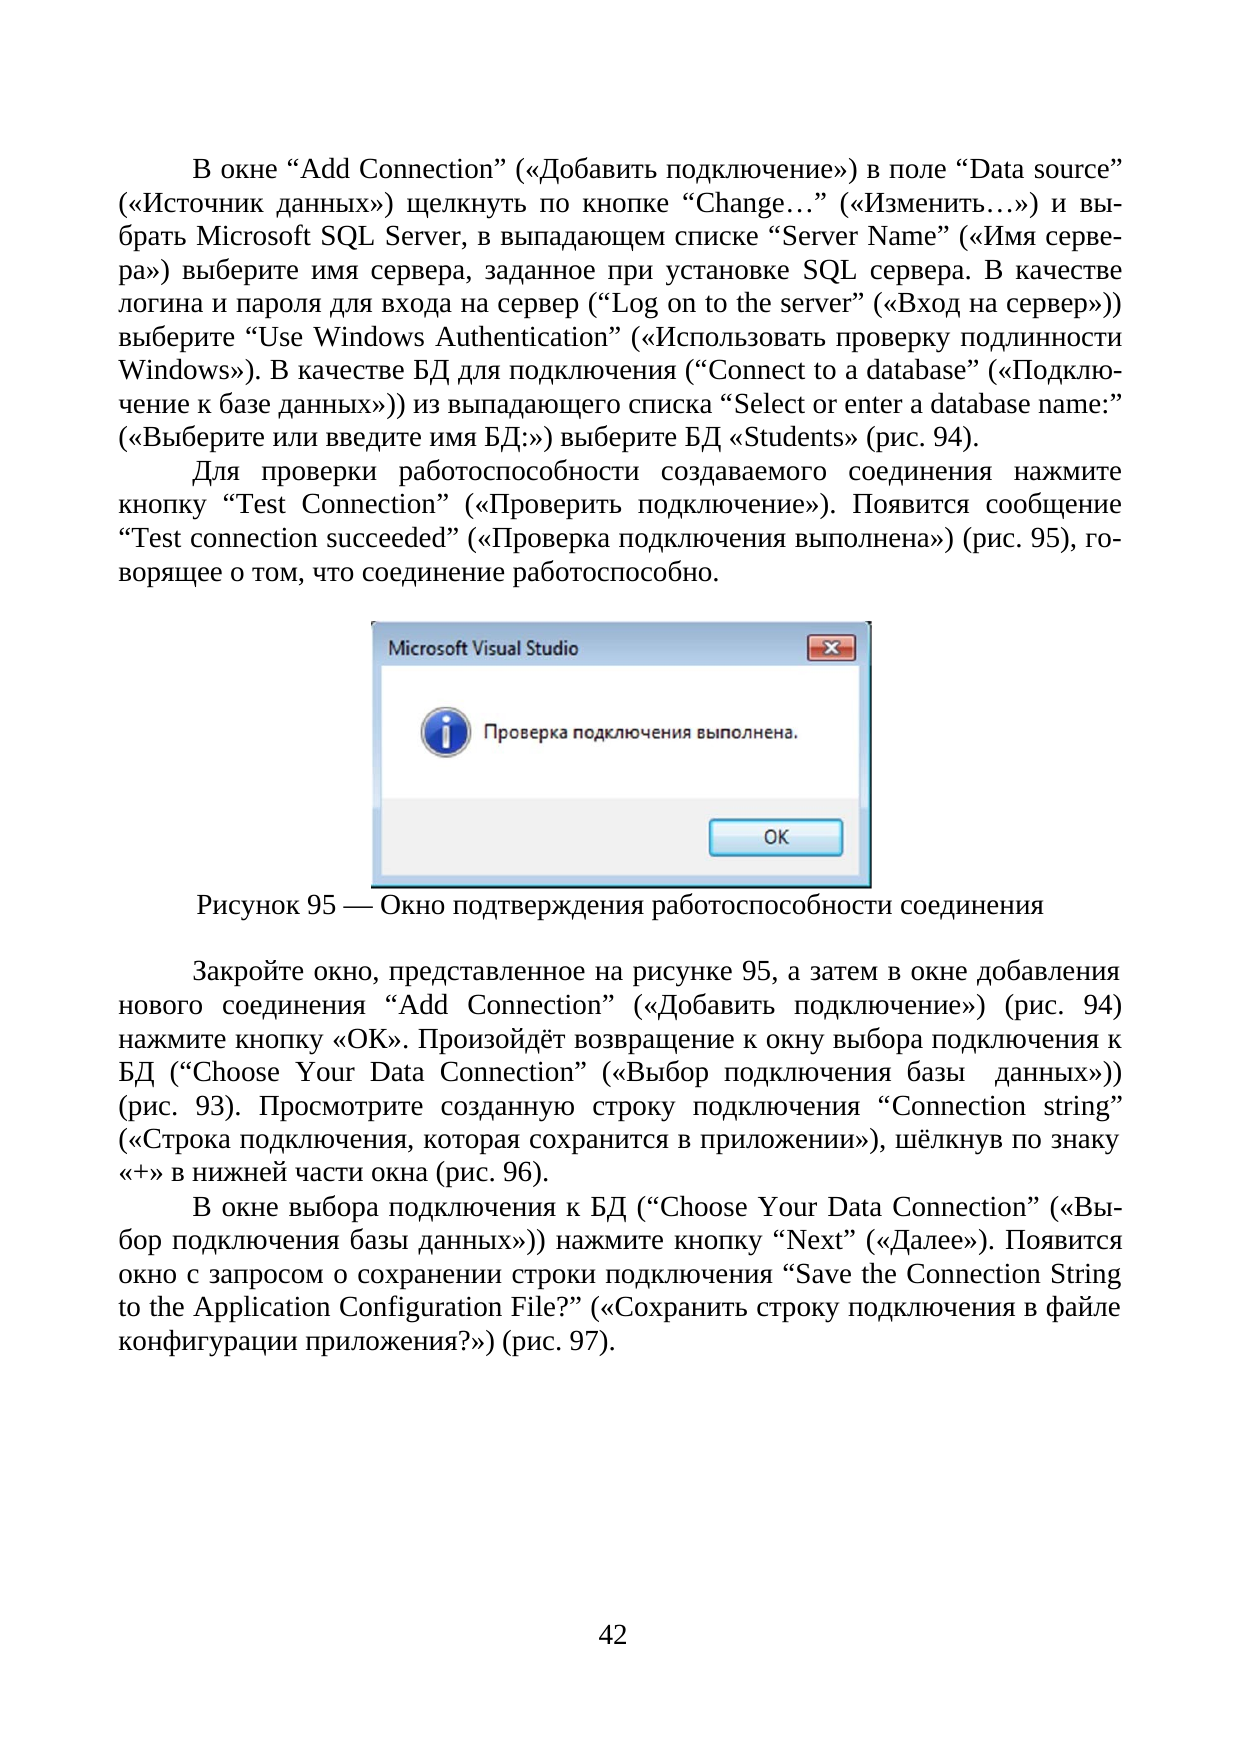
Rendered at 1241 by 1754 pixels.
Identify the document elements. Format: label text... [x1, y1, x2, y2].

text В окне выбора подключения к БД (“Choose Your Data Connection” («Вы- бор подключения базы данных»)) нажмите кнопку “Next” («Далее»). Появится окно с запросом о сохранении строки подключения “Save the Connection String to the Application Configuration File?” («Сохранить строку подключения в файле конфигурации приложения?») (рис. 97). [118, 1189, 1123, 1356]
text Рисунок 95 — Окно подтверждения работоспособности соединения Закройте окно, представленное на рисунке 95, а затем в окне добавления [192, 854, 1131, 987]
text нового соединения “Add Connection” («Добавить подключение») (рис. 94) нажмите кнопку «OК». Произойдёт возвращение к окну выбора подключения к БД (“Choose Your Data Connection” («Выбор подключения базы данных»)) (рис. 93). Просмотрите созданную строку подключения “Connection string” («Строка подключения, которая сохранится в приложении»), шёлкнув по знаку [118, 987, 1123, 1155]
picture [370, 620, 872, 854]
text Для проверки работоспособности создаваемого соединения нажмите кнопку “Test Connection” («Проверить подключение»). Появится сообщение “Test connection succeeded” («Проверка подключения выполнена») (рис. 95), го- ворящее о том, что соединение работоспособно. [118, 453, 1123, 587]
text «+» в нижней части окна (рис. 96). [118, 1155, 1184, 1189]
text В окне “Add Connection” («Добавить подключение») в поле “Data source” («Источник данных») щелкнуть по кнопке “Change…” («Изменить…») и вы- брать Microsoft SQL Server, в выпадающем списке “Server Name” («Имя серве- ра») выберите имя сервера, заданное при установке SQL сервера. В качестве логина и пароля для входа на сервер (“Log on to the server” («Вход на сервер»)) выберите “Use Windows Authentication” («Использовать проверку подлинности Windows»). В качестве БД для подключения (“Connect to a database” («Подклю- чение к базе данных»)) из выпадающего списка “Select or enter a database name:” («Выберите или введите имя БД:») выберите БД «Students» (рис. 94). [118, 151, 1123, 453]
